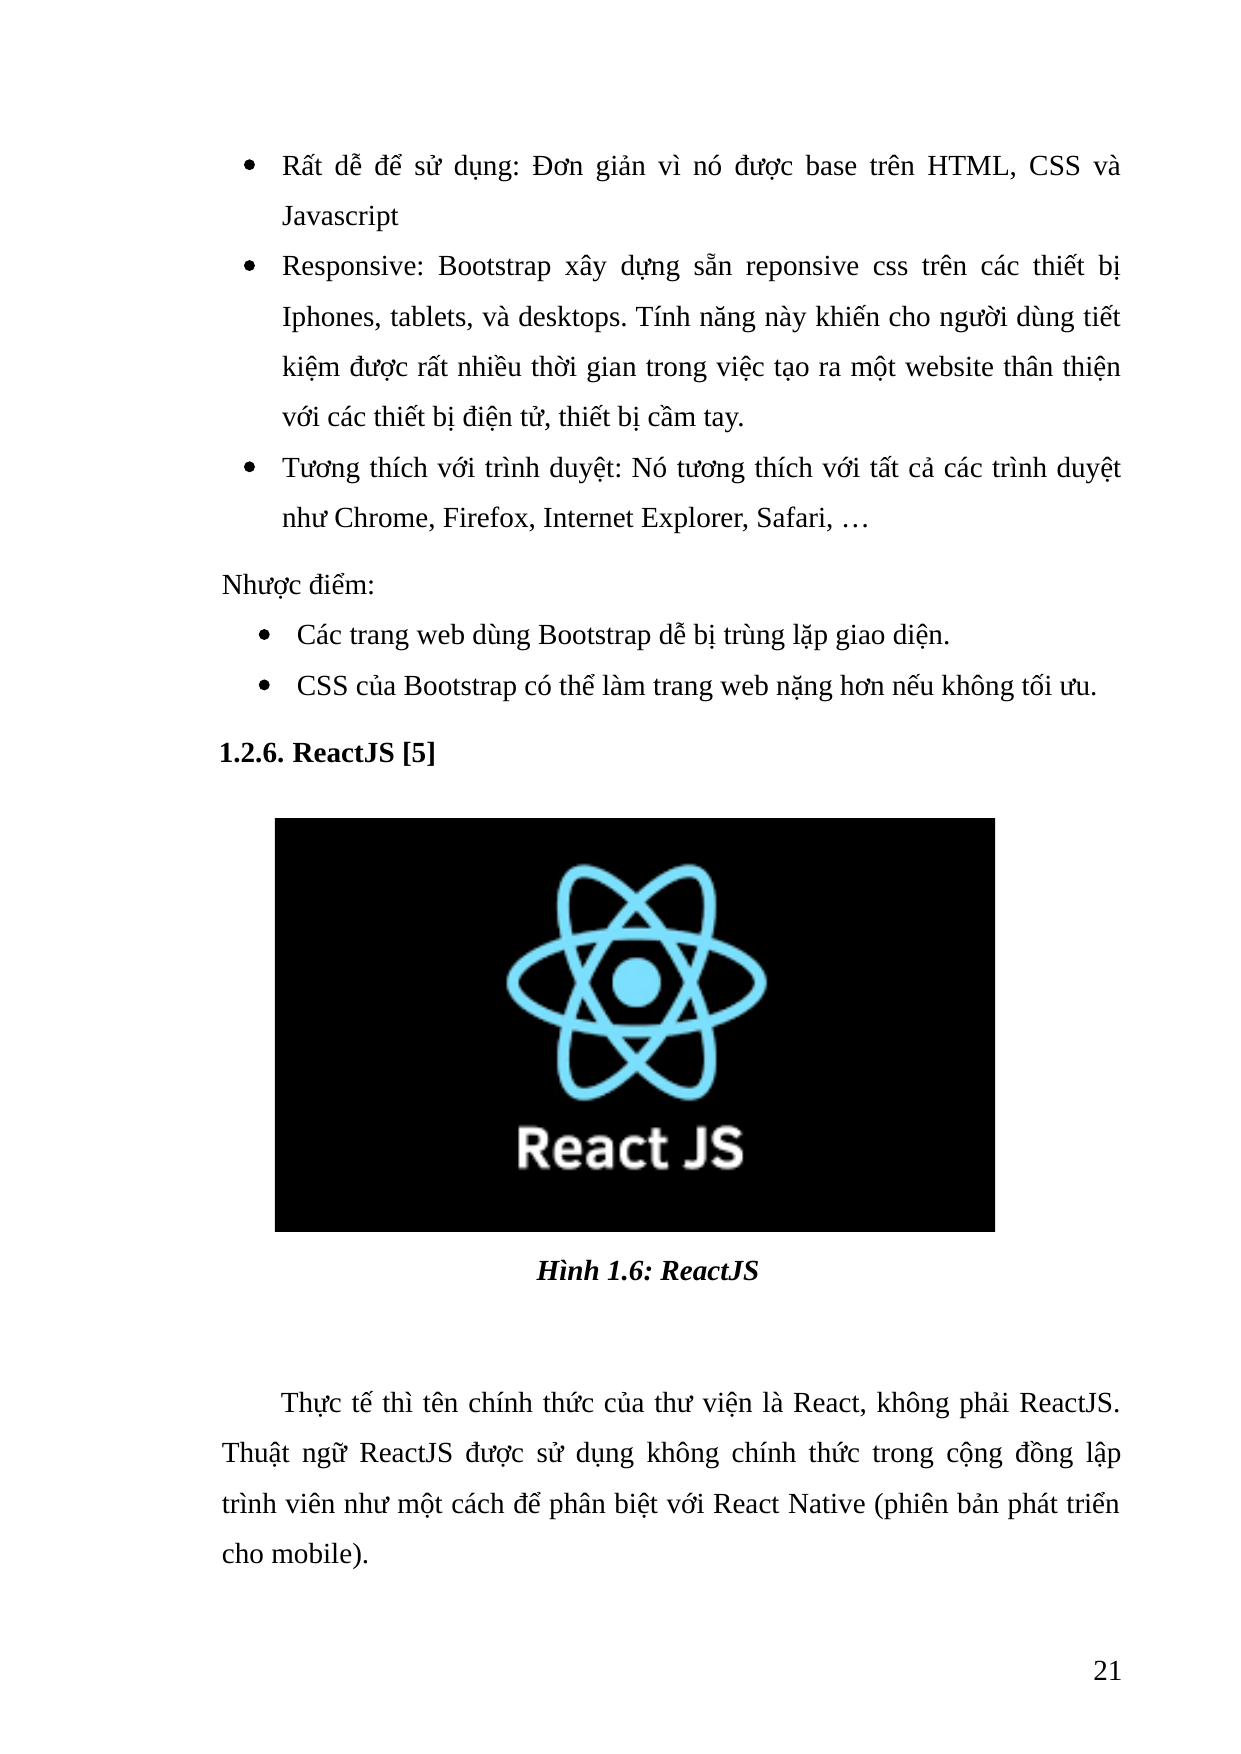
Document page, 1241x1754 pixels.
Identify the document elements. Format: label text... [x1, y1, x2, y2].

list Tương thích với trình duyệt: Nó tương thích với tất cả các trình duyệt như Chrome, Firefox, Internet Explorer, Safari, … [244, 450, 1122, 534]
text Thực tế thì tên chính thức của thư viện là React, không phải ReactJS. Thuật ngữ ReactJS được sử dụng không chính thức trong cộng đồng lập trình viên như một cách để phân biệt với React Native (phiên bản phát triển cho mobile). [222, 1385, 1122, 1570]
list Responsive: Bootstrap xây dựng sẵn reponsive css trên các thiết bị Iphones, tablets, và desktops. Tính năng này khiến cho người dùng tiết kiệm được rất nhiều thời gian trong việc tạo ra một website thân thiện với các thiết bị điện tử, thiết bị cầm tay. [244, 248, 1122, 433]
subtitle ReactJS [218, 735, 1122, 768]
picture [274, 818, 996, 1232]
list Rất dễ để sử dụng: Đơn giản vì nó được base trên HTML, CSS và Javascript [244, 148, 1122, 232]
list CSS của Bootstrap có thể làm trang web nặng hơn nếu không tối ưu. [259, 668, 1122, 702]
list Các trang web dùng Bootstrap dễ bị trùng lặp giao diện. [259, 617, 1122, 651]
text Nhược điểm: [148, 567, 1122, 601]
